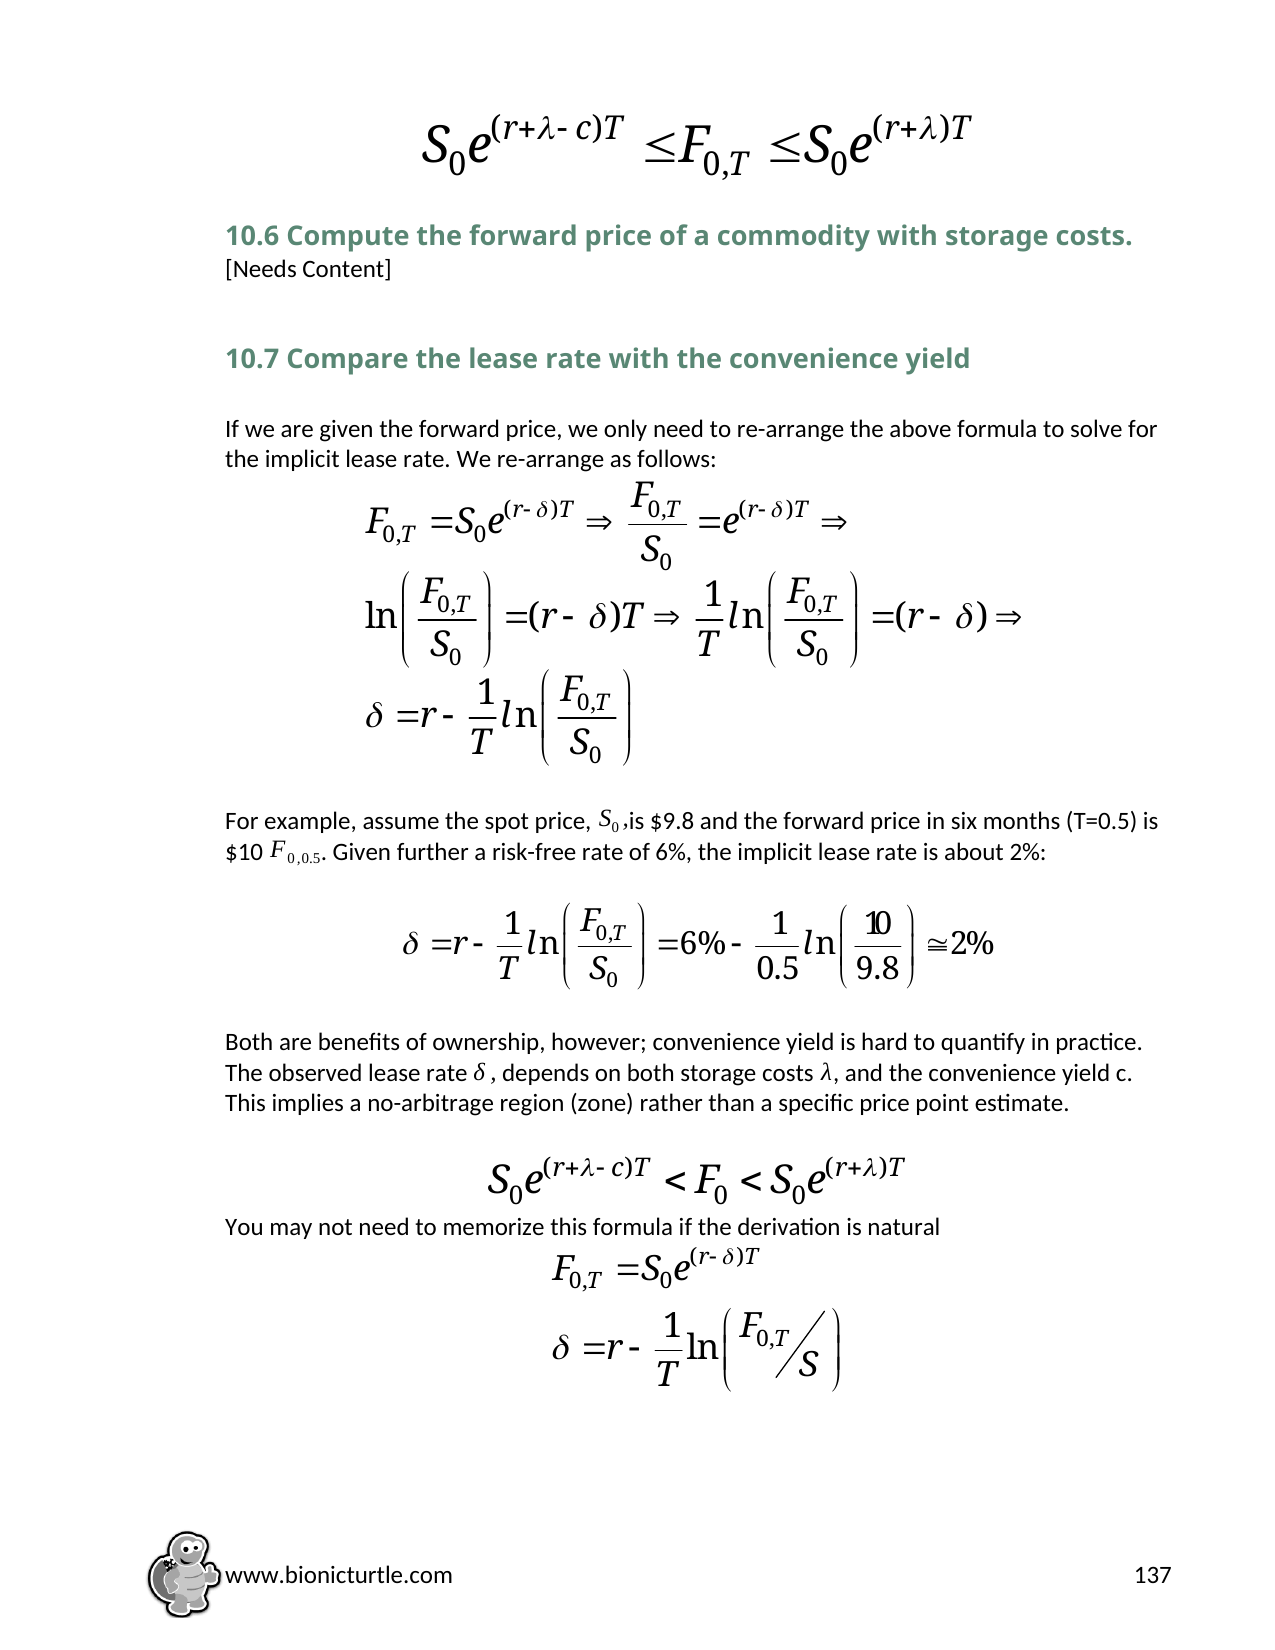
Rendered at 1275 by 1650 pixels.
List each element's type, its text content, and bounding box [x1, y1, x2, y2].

text If we are given the forward price, we only need to re-arrange the above formula to solve for the implicit lease rate. We re-arrange as follows: [225, 413, 1172, 474]
text You may not need to memorize this formula if the derivation is natural [225, 1211, 1172, 1241]
text Both are benefits of ownership, however; convenience yield is hard to quantify in practice. The observed lease rate depends on both storage costs , and the convenience yield c. [225, 1026, 1172, 1087]
subtitle 10.6 Compute the forward price of a commodity with storage costs. [225, 216, 1172, 253]
subtitle 10.7 Compare the lease rate with the convenience yield [225, 339, 1172, 413]
text This implies a no-arbitrage region (zone) rather than a specific price point estimate. [225, 1087, 1172, 1148]
text [Needs Content] [225, 253, 1172, 283]
text For example, assume the spot price, is $9.8 and the forward price in six months (T=0.5) is $10 . Given further a risk-free rate of 6%, the implicit lease rate is about 2%: [225, 804, 1172, 898]
